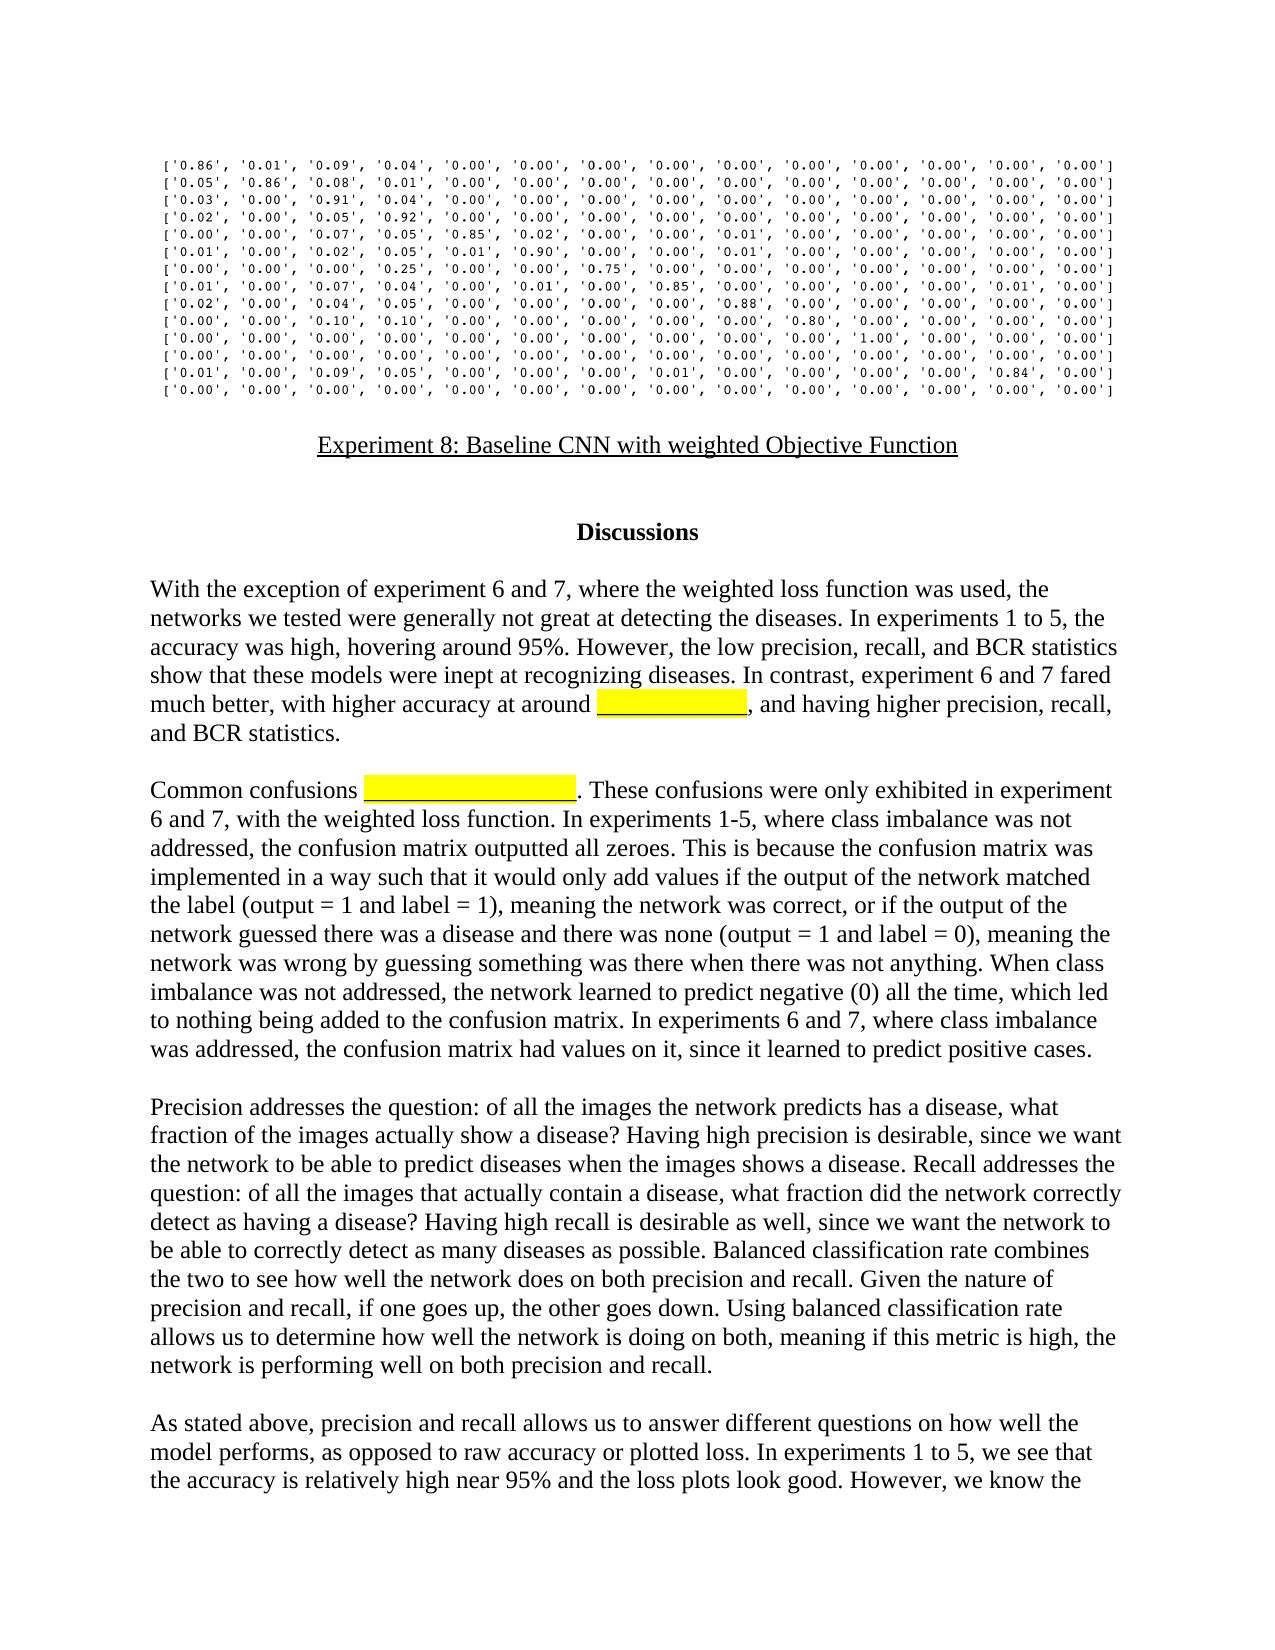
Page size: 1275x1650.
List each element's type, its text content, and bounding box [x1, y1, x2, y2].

text With the exception of experiment 6 and 7, where the weighted loss function was used, the networks we tested were generally not great at detecting the diseases. In experiments 1 to 5, the accuracy was high, hovering around 95%. However, the low precision, recall, and BCR statistics show that these models were inept at recognizing diseases. In contrast, experiment 6 and 7 fared much better, with higher accuracy at around ____________, and having higher precision, recall, and BCR statistics. [150, 574, 1125, 747]
text Experiment 8: Baseline CNN with weighted Objective Function [150, 430, 1125, 459]
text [150, 1408, 1125, 1494]
picture [150, 150, 1125, 402]
text Common confusions _________________. These confusions were only exhibited in experiment 6 and 7, with the weighted loss function. In experiments 1-5, where class imbalance was not addressed, the confusion matrix outputted all zeroes. This is because the confusion matrix was implemented in a way such that it would only add values if the output of the network matched the label (output = 1 and label = 1), meaning the network was correct, or if the output of the network guessed there was a disease and there was none (output = 1 and label = 0), meaning the network was wrong by guessing something was there when there was not anything. When class imbalance was not addressed, the network learned to predict negative (0) all the time, which led to nothing being added to the confusion matrix. In experiments 6 and 7, where class imbalance was addressed, the confusion matrix had values on it, since it learned to predict positive cases. [150, 775, 1125, 1063]
text Discussions [150, 517, 1125, 545]
text Precision addresses the question: of all the images the network predicts has a disease, what fraction of the images actually show a disease? Having high precision is desirable, since we want the network to be able to predict diseases when the images shows a disease. Recall addresses the question: of all the images that actually contain a disease, what fraction did the network correctly detect as having a disease? Having high recall is desirable as well, since we want the network to be able to correctly detect as many diseases as possible. Balanced classification rate combines the two to see how well the network does on both precision and recall. Given the nature of precision and recall, if one goes up, the other goes down. Using balanced classification rate allows us to determine how well the network is doing on both, meaning if this metric is high, the network is performing well on both precision and recall. [150, 1092, 1125, 1379]
